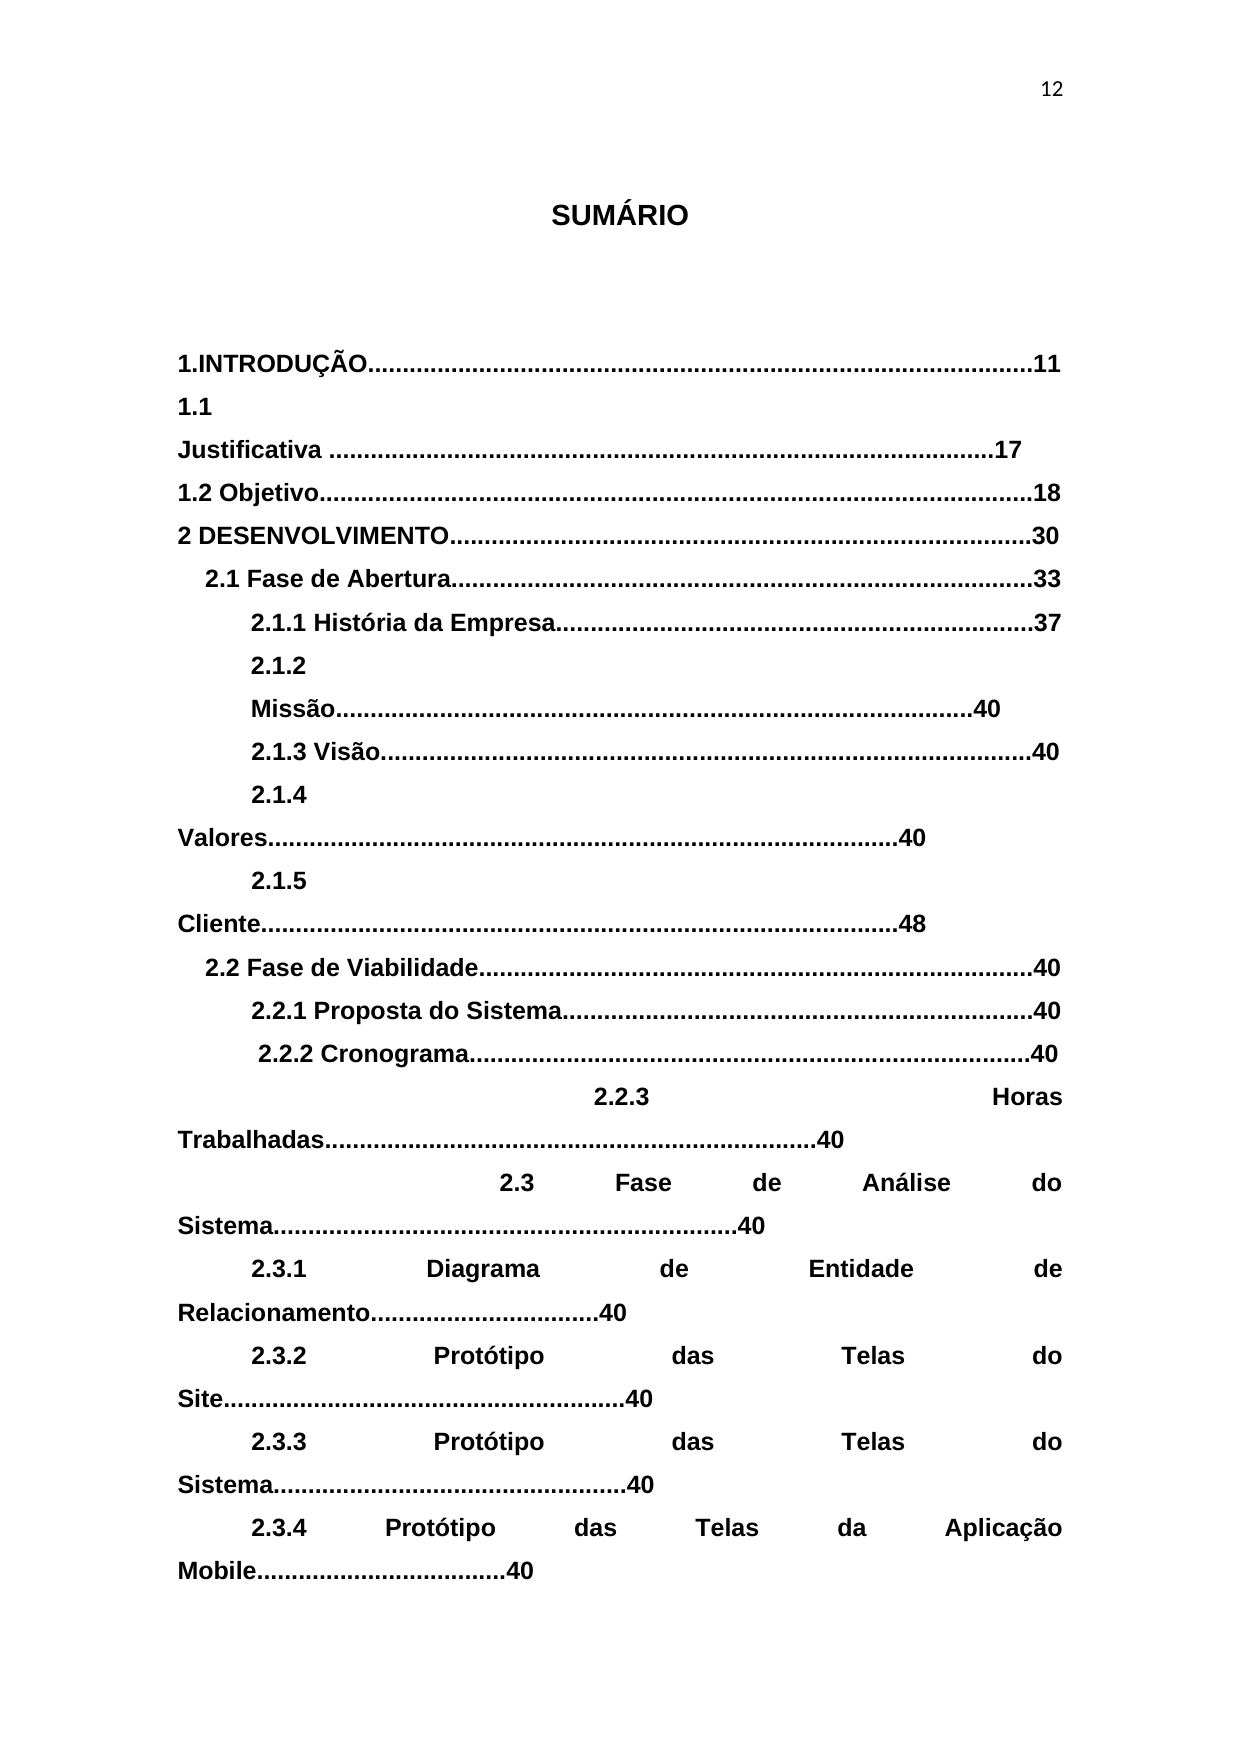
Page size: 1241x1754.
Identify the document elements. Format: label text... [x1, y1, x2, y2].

text 2 DESENVOLVIMENTO....................................................................................30 [177, 521, 1063, 550]
text 2.3.3 Protótipo das Telas do Sistema...................................................40 [177, 1427, 1063, 1499]
text SUMÁRIO [177, 198, 1063, 231]
text 2.1.3 Visão..............................................................................................40 [177, 737, 1063, 766]
text 2.2.2 Cronograma.................................................................................40 [177, 1039, 1063, 1068]
text 2.2 Fase de Viabilidade................................................................................40 [177, 953, 1063, 981]
text 2.1.5 Cliente............................................................................................48 [177, 866, 1063, 938]
text 2.3 Fase de Análise do Sistema...................................................................40 [177, 1168, 1063, 1240]
text 1.INTRODUÇÃO................................................................................................11 [177, 349, 1063, 378]
text 1.1 Justificativa ................................................................................................17 [177, 392, 1063, 464]
text 2.1.4 Valores...........................................................................................40 [177, 780, 1063, 852]
text 2.1 Fase de Abertura....................................................................................33 [177, 564, 1063, 593]
text 2.3.1 Diagrama de Entidade de Relacionamento.................................40 [177, 1254, 1063, 1326]
text 2.1.1 História da Empresa.....................................................................37 2.1.2 Missão............................................................................................40 [251, 608, 1063, 723]
text 2.2.1 Proposta do Sistema....................................................................40 [177, 996, 1063, 1024]
text 2.2.3 Horas Trabalhadas.......................................................................40 [177, 1082, 1063, 1154]
text 2.3.4 Protótipo das Telas da Aplicação Mobile....................................40 [177, 1513, 1063, 1585]
text 2.3.2 Protótipo das Telas do Site..........................................................40 [177, 1341, 1063, 1413]
text 1.2 Objetivo.......................................................................................................18 [177, 478, 1063, 507]
